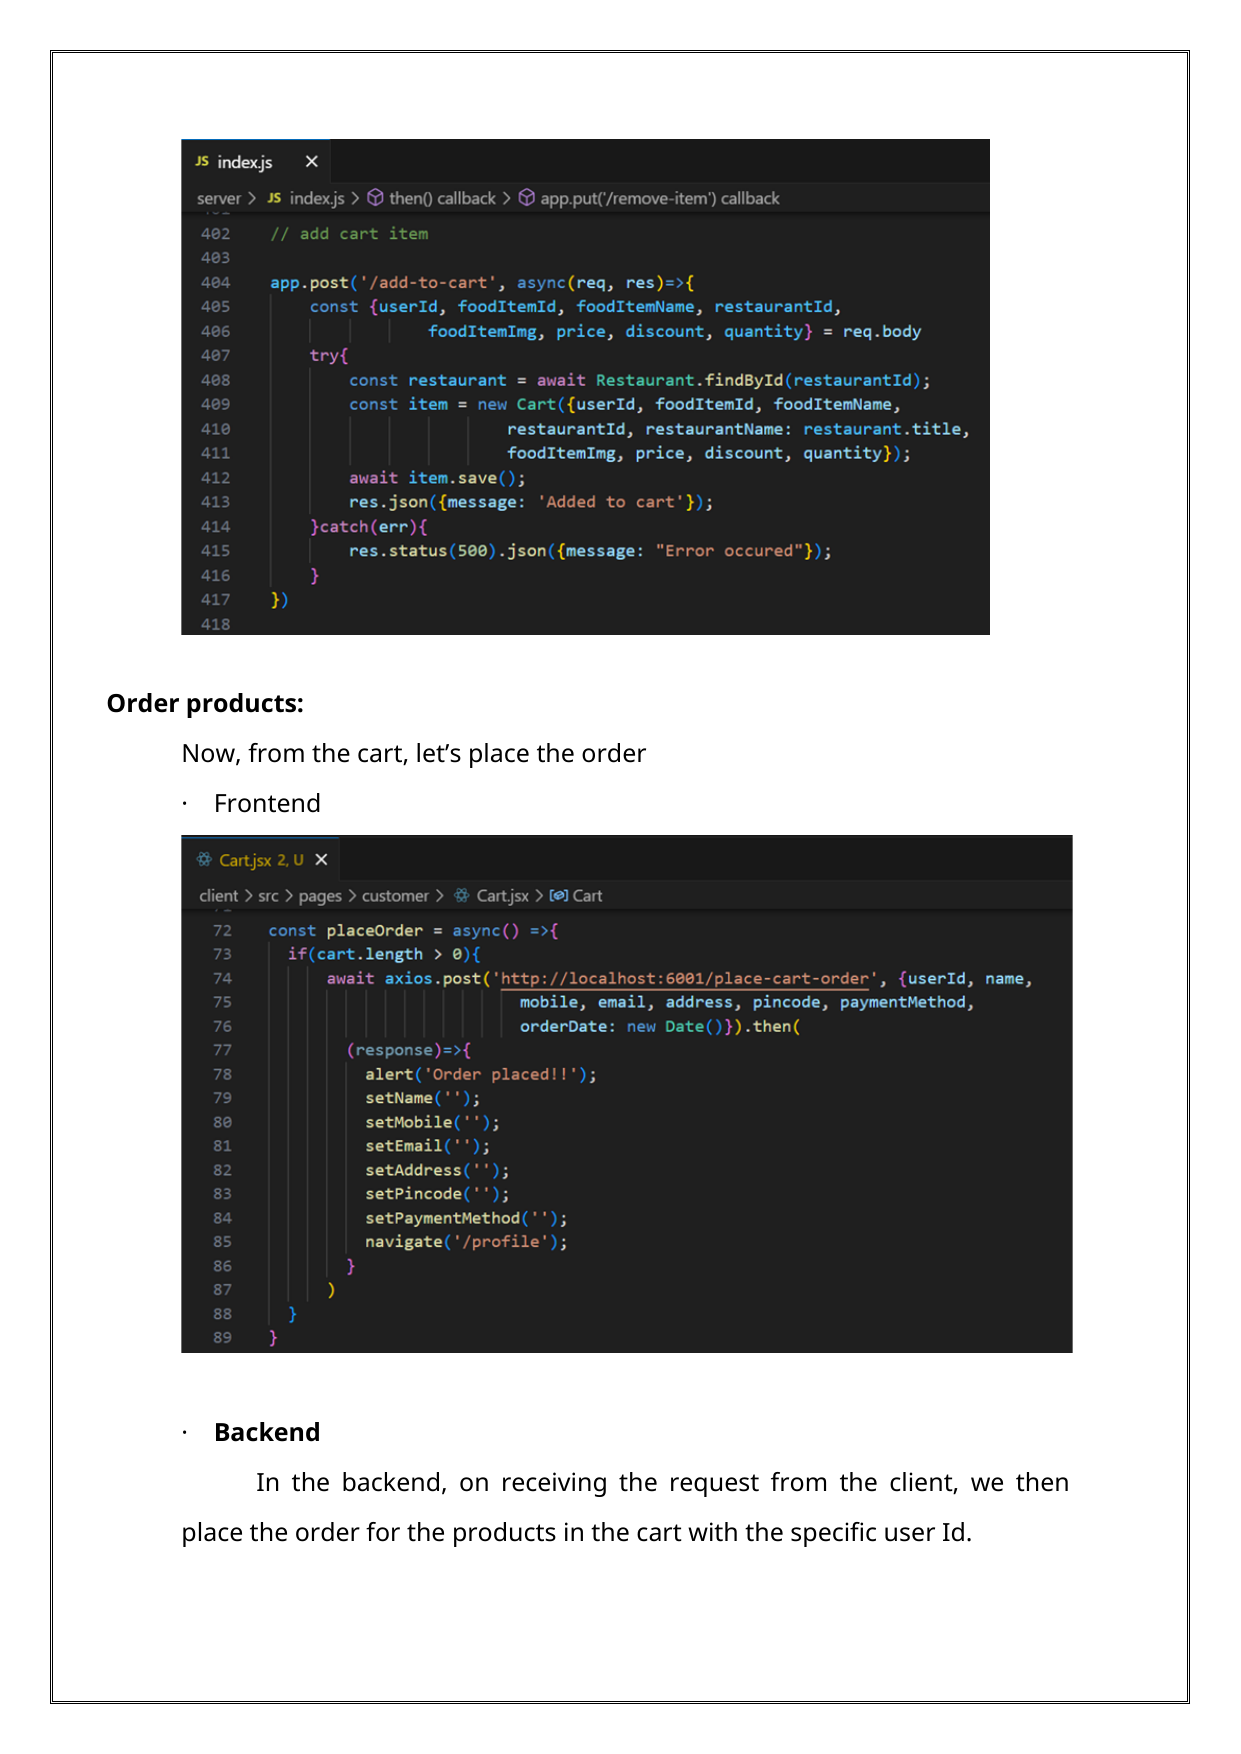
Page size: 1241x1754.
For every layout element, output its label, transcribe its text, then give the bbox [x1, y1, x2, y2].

text In the backend, on receiving the request from the client, we then place the order for the products in the cart with the specific user Id. [181, 1465, 1072, 1549]
text Order products: [106, 686, 1072, 719]
picture [181, 139, 990, 635]
picture [181, 835, 1073, 1353]
text · Backend [181, 1415, 1072, 1449]
text Now, from the cart, let’s place the order [181, 736, 1072, 769]
text · Frontend [181, 786, 1072, 819]
